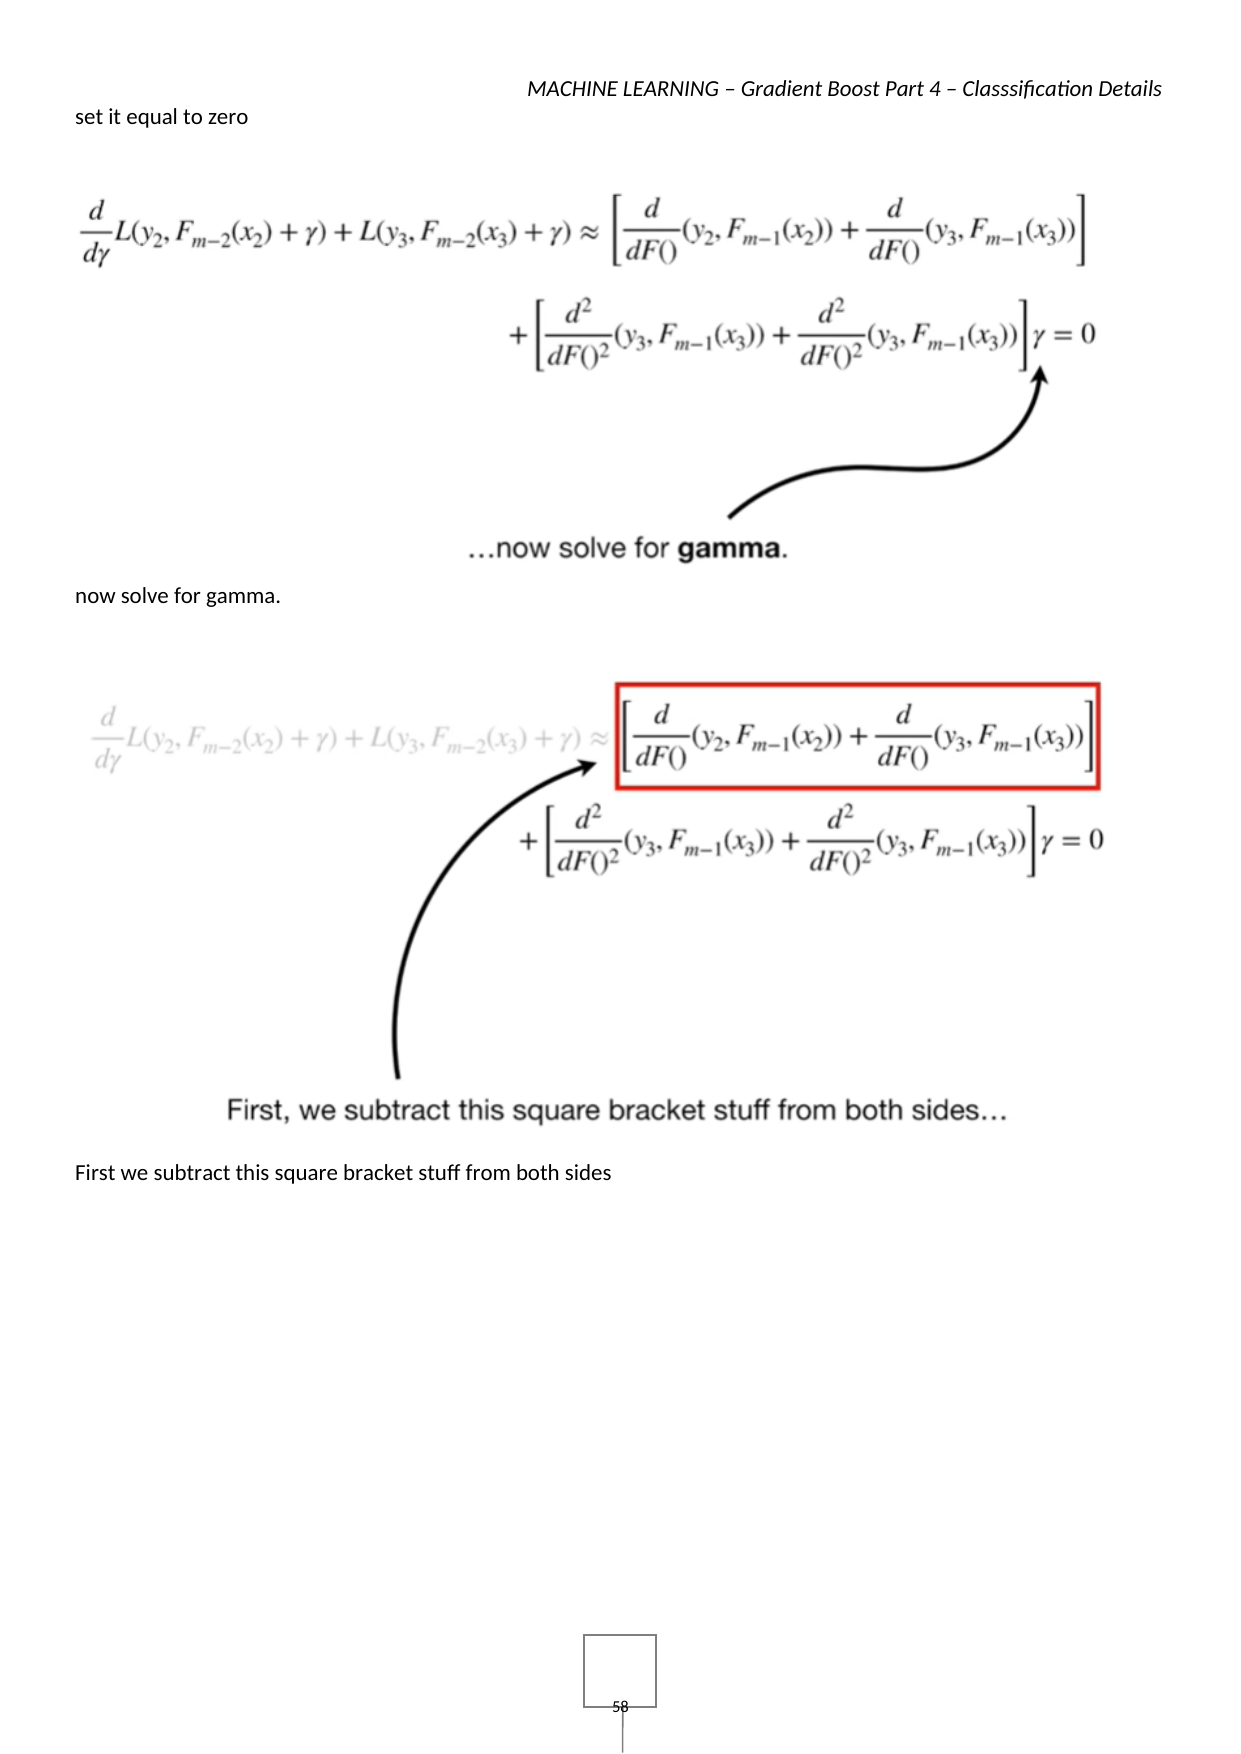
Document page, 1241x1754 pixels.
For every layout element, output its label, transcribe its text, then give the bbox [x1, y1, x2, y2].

text set it equal to zero [75, 102, 1165, 130]
picture [75, 157, 1166, 581]
picture [75, 636, 1166, 1159]
text First we subtract this square bracket stuff from both sides [75, 1159, 1165, 1187]
text now solve for gamma. [75, 581, 1165, 609]
